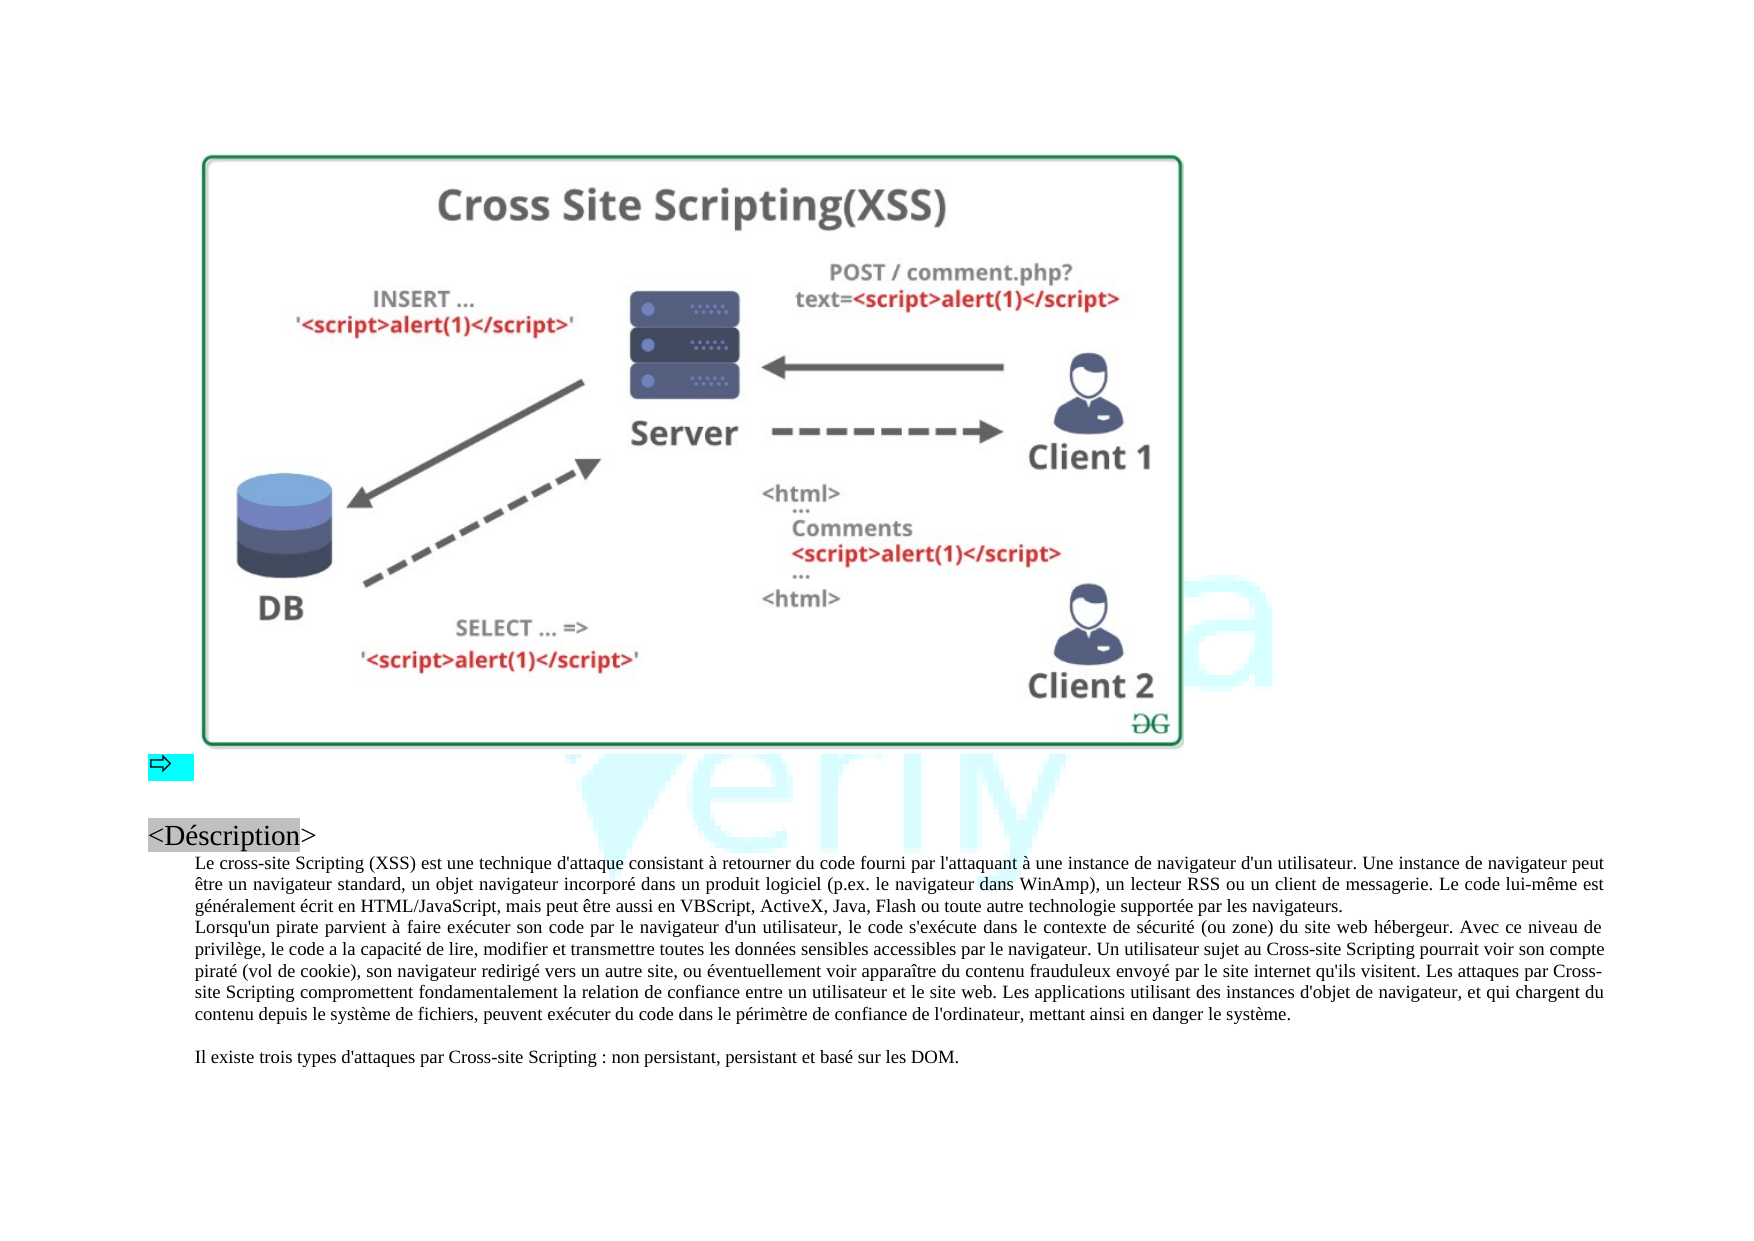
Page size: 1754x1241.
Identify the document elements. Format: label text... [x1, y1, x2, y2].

list Le cross-site Scripting (XSS) est une technique d'attaque consistant à retourner du code fourni par l'attaquant à une instance de navigateur d'un utilisateur. Une instance de navigateur peut être un navigateur standard, un objet navigateur incorporé dans un produit logiciel (p.ex. le navigateur dans WinAmp), un lecteur RSS ou un client de messagerie. Le code lui-même est généralement écrit en HTML/JavaScript, mais peut être aussi en VBScript, ActiveX, Java, Flash ou toute autre technologie supportée par les navigateurs. [194, 852, 1607, 916]
picture [194, 147, 1184, 754]
list Lorsqu'un pirate parvient à faire exécuter son code par le navigateur d'un utilisateur, le code s'exécute dans le contexte de sécurité (ou zone) du site web hébergeur. Avec ce niveau de privilège, le code a la capacité de lire, modifier et transmettre toutes les données sensibles accessibles par le navigateur. Un utilisateur sujet au Cross-site Scripting pourrait voir son compte piraté (vol de cookie), son navigateur redirigé vers un autre site, ou éventuellement voir apparaître du contenu frauduleux envoyé par le site internet qu'ils visitent. Les attaques par Cross-site Scripting compromettent fondamentalement la relation de confiance entre un utilisateur et le site web. Les applications utilisant des instances d'objet de navigateur, et qui chargent du contenu depuis le système de fichiers, peuvent exécuter du code dans le périmètre de confiance de l'ordinateur, mettant ainsi en danger le système. [194, 916, 1607, 1024]
list <Déscription> [300, 818, 1607, 852]
list Il existe trois types d'attaques par Cross-site Scripting : non persistant, persistant et basé sur les DOM. [194, 1046, 1607, 1067]
